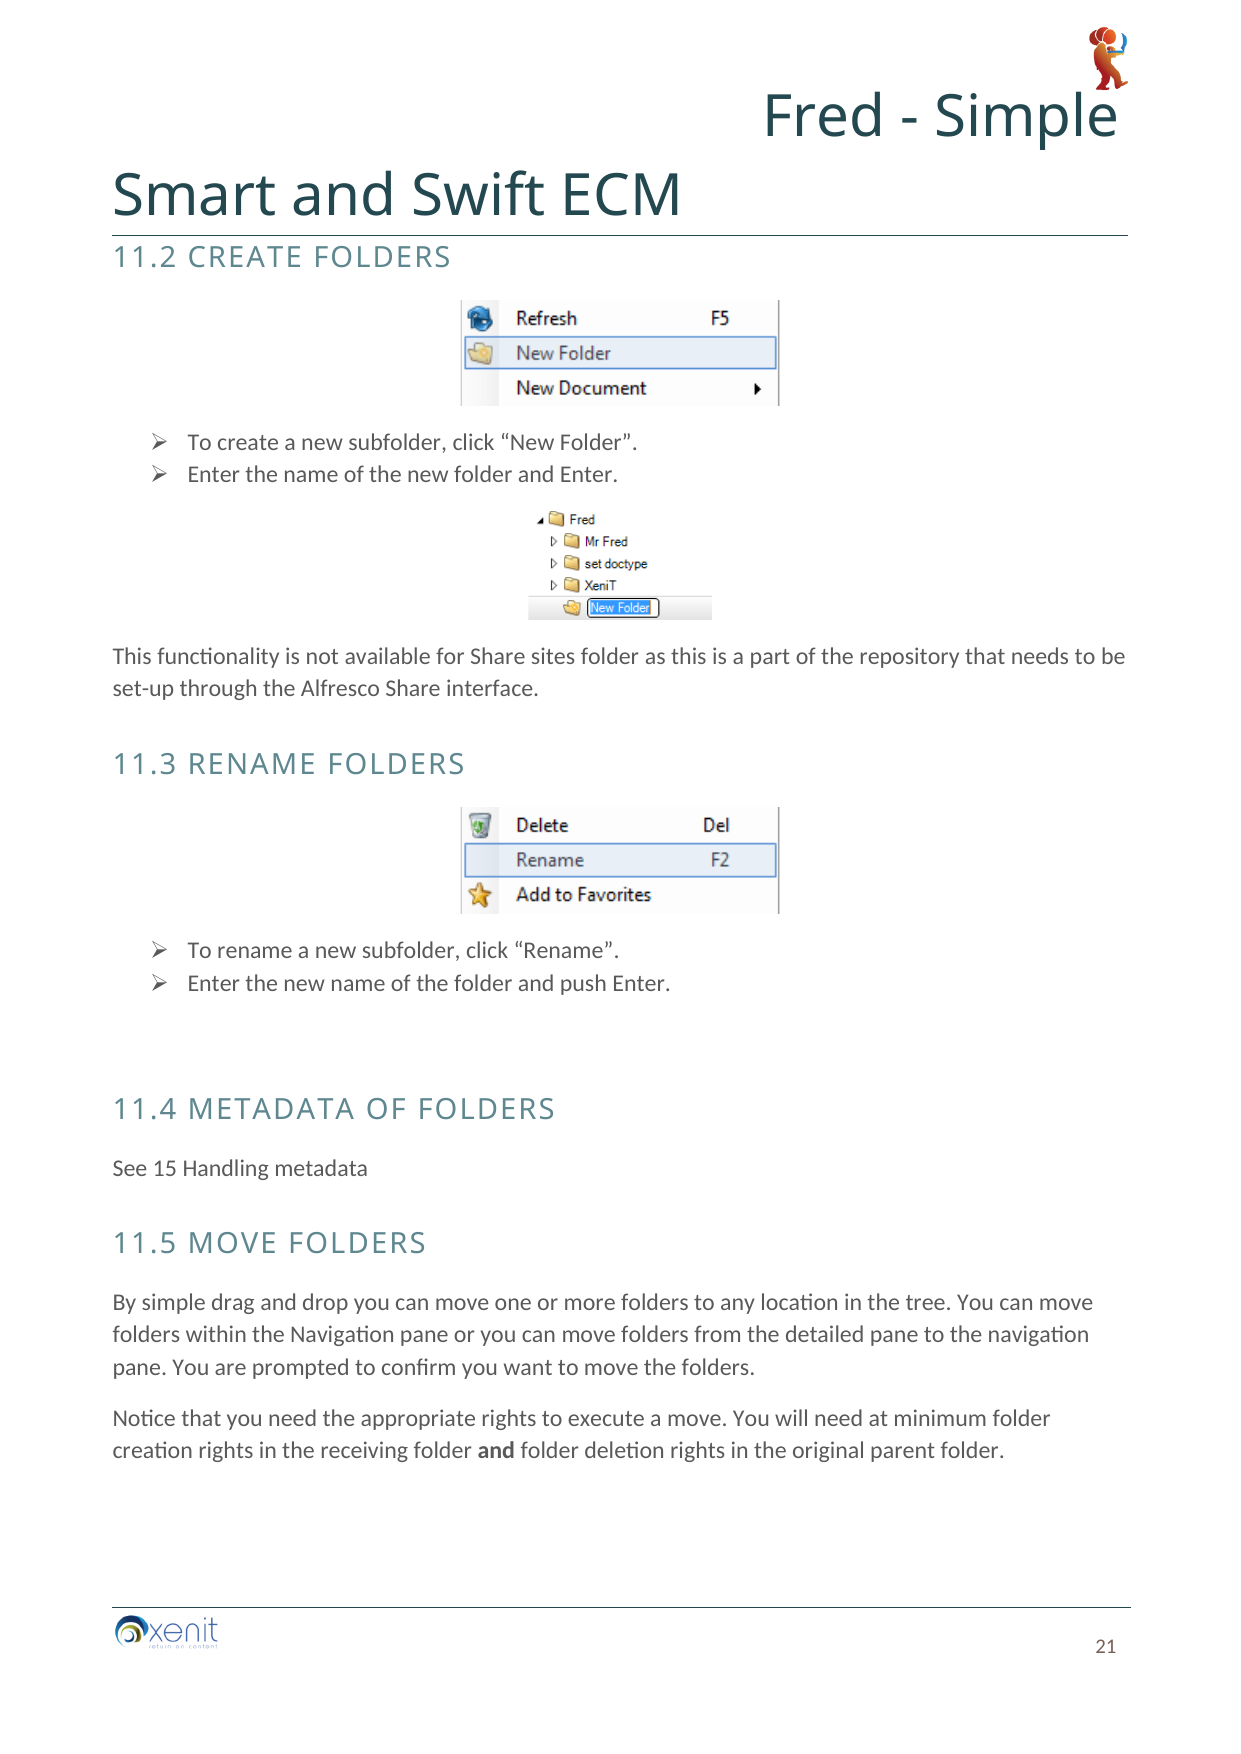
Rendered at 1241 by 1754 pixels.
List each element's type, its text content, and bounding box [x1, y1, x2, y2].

text This functionality is not available for Share sites folder as this is a part of the repository that needs to be set-up through the Alfresco Share interface. [112, 641, 1128, 702]
subtitle Rename folders [112, 743, 1128, 783]
subtitle Metadata of folders [112, 1088, 1128, 1128]
text See 15 Handling metadata [112, 1153, 1128, 1182]
subtitle Create folders [112, 236, 1128, 276]
picture [528, 510, 712, 620]
picture [112, 1610, 222, 1654]
list To rename a new subfolder, click “Rename”. [150, 936, 1128, 965]
text By simple drag and drop you can move one or more folders to any location in the tree. You can move folders within the Navigation pane or you can move folders from the detailed pane to the navigation pane. You are prompted to confirm you want to move the folders. [112, 1287, 1128, 1381]
list Enter the new name of the folder and push Enter. [150, 968, 1128, 997]
picture [1087, 25, 1130, 94]
text Notice that you need the appropriate rights to execute a move. You will need at minimum folder creation rights in the receiving folder and folder deletion rights in the original parent folder. [112, 1403, 1128, 1464]
picture [460, 807, 780, 914]
subtitle Move folders [112, 1223, 1128, 1262]
picture [460, 300, 780, 406]
list Enter the name of the new folder and Enter. [150, 459, 1128, 488]
list To create a new subfolder, click “New Folder”. [150, 427, 1128, 456]
